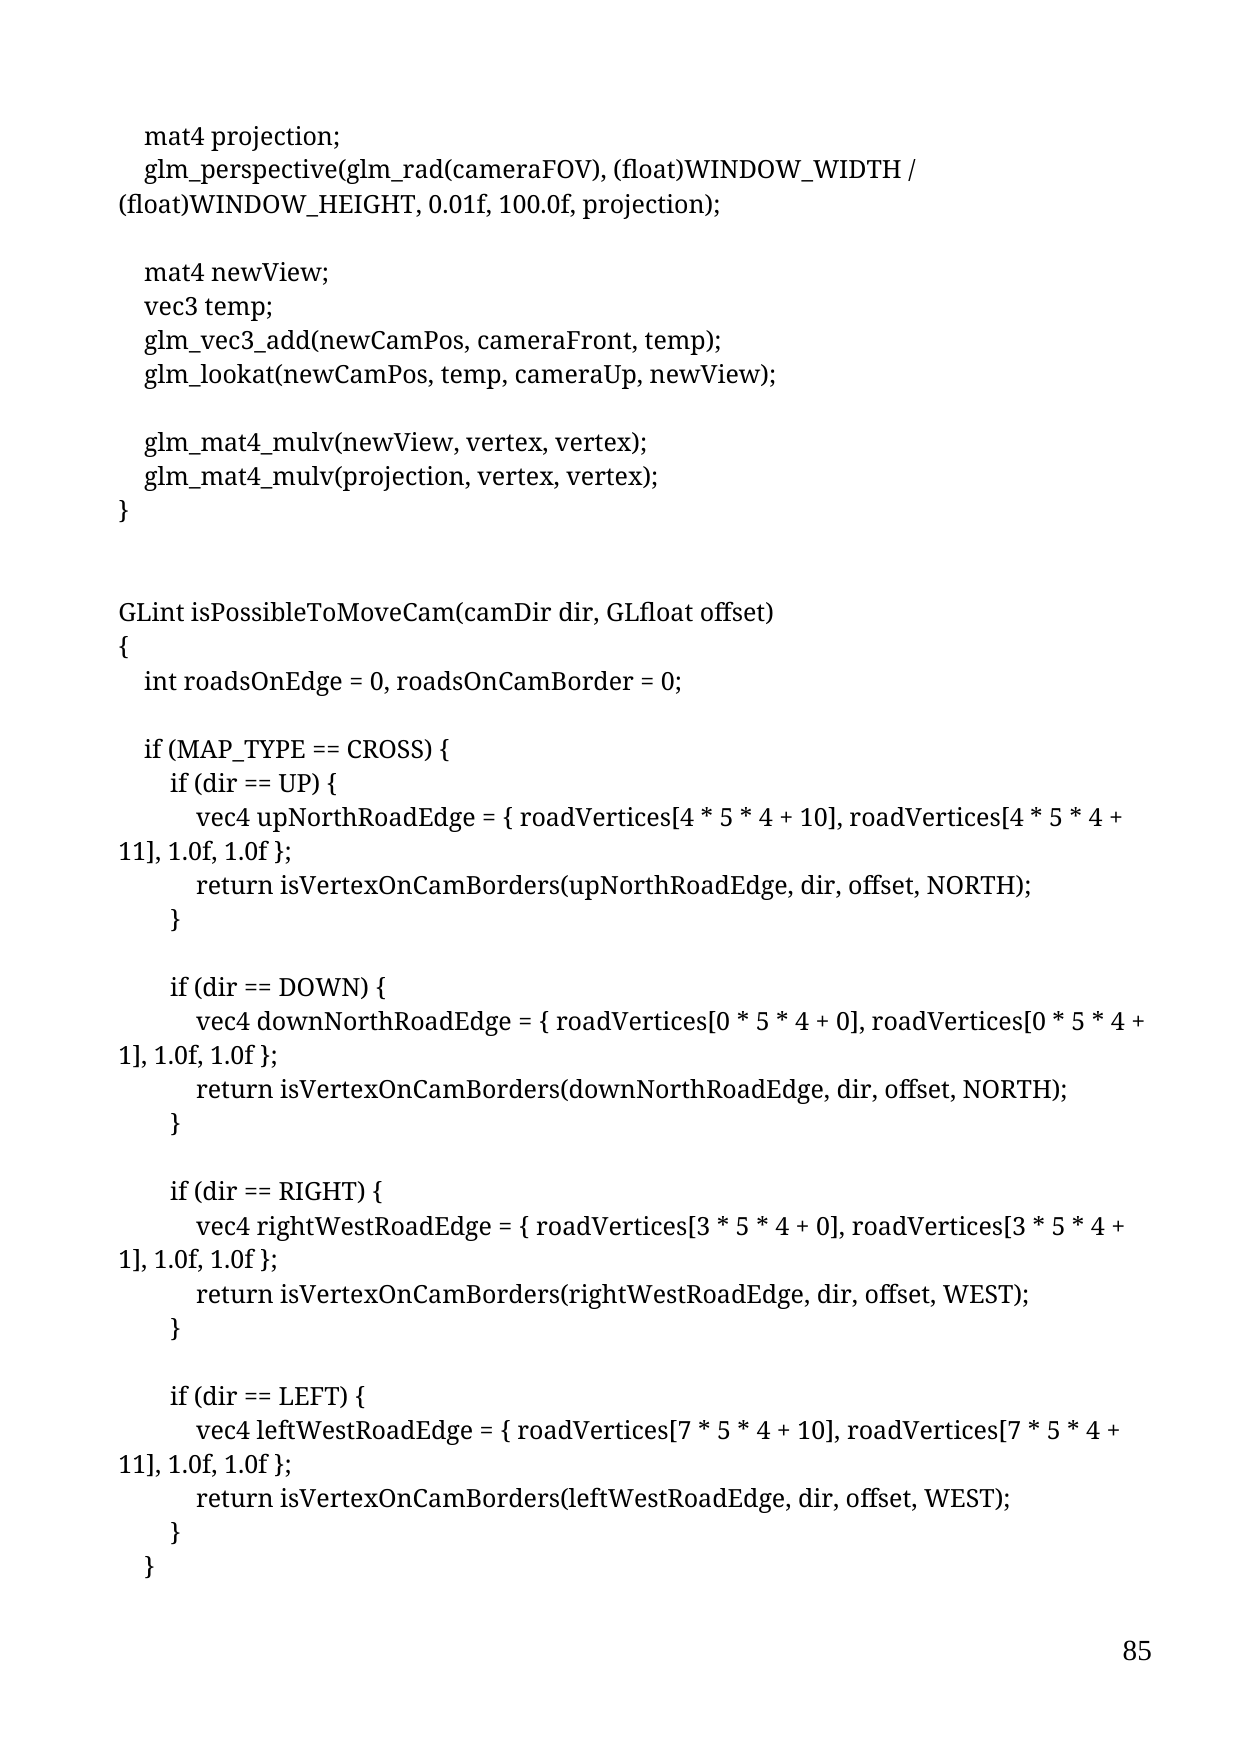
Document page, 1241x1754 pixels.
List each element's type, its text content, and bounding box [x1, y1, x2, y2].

text return isVertexOnCamBorders(rightWestRoadEdge, dir, offset, WEST); [118, 1276, 1152, 1310]
text vec4 upNorthRoadEdge = { roadVertices[4 * 5 * 4 + 10], roadVertices[4 * 5 * 4 + 11], 1.0f, 1.0f }; [118, 799, 1152, 867]
text glm_lookat(newCamPos, temp, cameraUp, newView); [118, 357, 1152, 391]
text glm_mat4_mulv(projection, vertex, vertex); [118, 459, 1152, 493]
text mat4 projection; [118, 118, 1152, 152]
text { [118, 629, 1152, 663]
text mat4 newView; [118, 254, 1152, 288]
text if (dir == UP) { [118, 765, 1152, 799]
text int roadsOnEdge = 0, roadsOnCamBorder = 0; [118, 663, 1152, 697]
text vec3 temp; [118, 288, 1152, 322]
text } [118, 1549, 1152, 1583]
text return isVertexOnCamBorders(leftWestRoadEdge, dir, offset, WEST); [118, 1481, 1152, 1515]
text glm_vec3_add(newCamPos, cameraFront, temp); [118, 322, 1152, 357]
text if (MAP_TYPE == CROSS) { [118, 731, 1152, 765]
text GLint isPossibleToMoveCam(camDir dir, GLfloat offset) [118, 595, 1152, 629]
text } [118, 902, 1152, 936]
text vec4 downNorthRoadEdge = { roadVertices[0 * 5 * 4 + 0], roadVertices[0 * 5 * 4 + 1], 1.0f, 1.0f }; [118, 1004, 1152, 1072]
text } [118, 493, 1152, 527]
text } [118, 1106, 1152, 1140]
text if (dir == DOWN) { [118, 970, 1152, 1004]
text if (dir == RIGHT) { [118, 1174, 1152, 1208]
text } [118, 1310, 1152, 1344]
text glm_perspective(glm_rad(cameraFOV), (float)WINDOW_WIDTH / (float)WINDOW_HEIGHT, 0.01f, 100.0f, projection); [118, 152, 1152, 220]
text return isVertexOnCamBorders(downNorthRoadEdge, dir, offset, NORTH); [118, 1072, 1152, 1106]
text vec4 rightWestRoadEdge = { roadVertices[3 * 5 * 4 + 0], roadVertices[3 * 5 * 4 + 1], 1.0f, 1.0f }; [118, 1208, 1152, 1276]
text return isVertexOnCamBorders(upNorthRoadEdge, dir, offset, NORTH); [118, 867, 1152, 902]
text if (dir == LEFT) { [118, 1378, 1152, 1412]
text } [118, 1515, 1152, 1549]
text glm_mat4_mulv(newView, vertex, vertex); [118, 425, 1152, 459]
text vec4 leftWestRoadEdge = { roadVertices[7 * 5 * 4 + 10], roadVertices[7 * 5 * 4 + 11], 1.0f, 1.0f }; [118, 1412, 1152, 1481]
